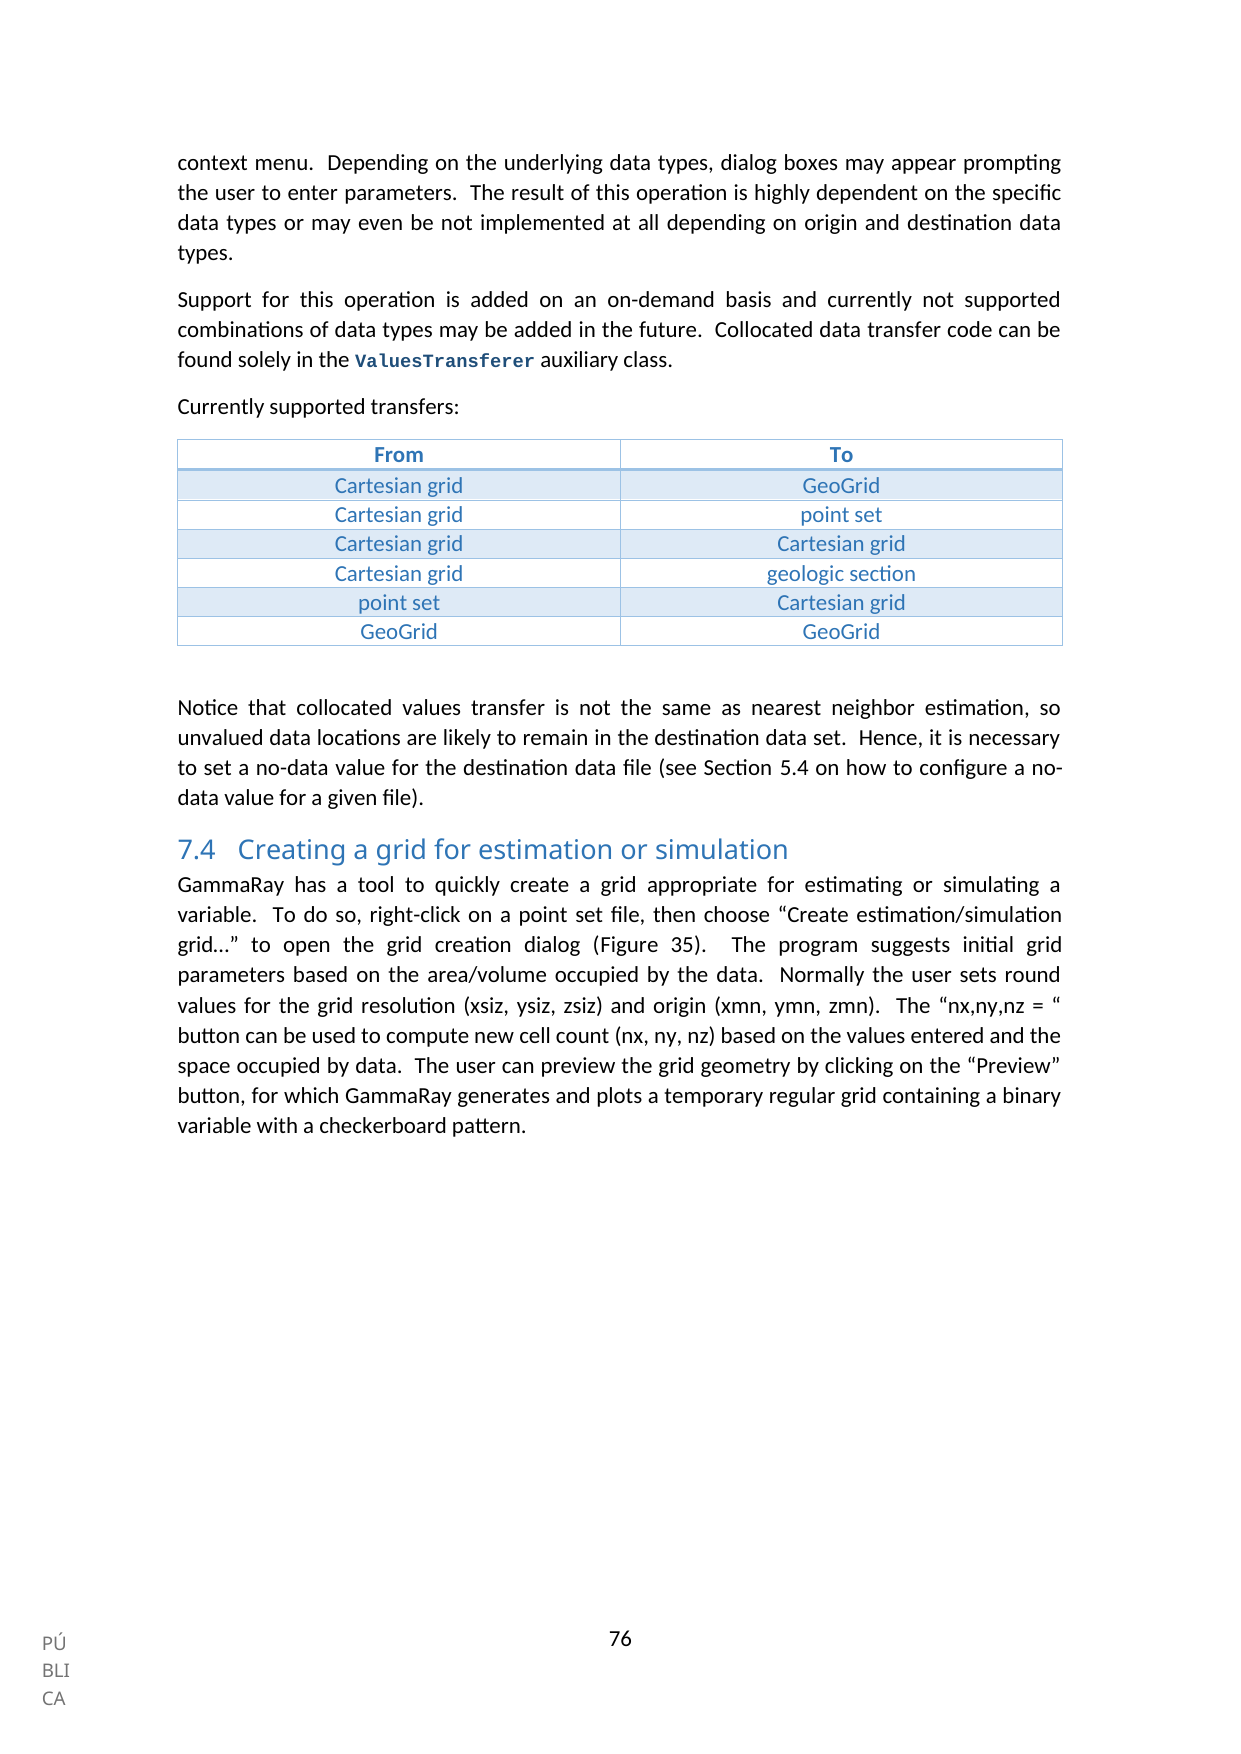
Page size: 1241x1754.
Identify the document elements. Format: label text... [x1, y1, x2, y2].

text Support for this operation is added on an on-demand basis and currently not supported combinations of data types may be added in the future. Collocated data transfer code can be found solely in the ValuesTransferer auxiliary class. [177, 285, 1063, 373]
table_cell Cartesian grid [621, 588, 1062, 616]
text Notice that collocated values transfer is not the same as nearest neighbor estimation, so unvalued data locations are likely to remain in the destination data set. Hence, it is necessary to set a no-data value for the destination data file (see Section 5.4 on how to configure a no-data value for a given file). [177, 693, 1063, 811]
table_header To [621, 440, 1062, 468]
table_cell GeoGrid [621, 617, 1062, 645]
table_header From [178, 440, 620, 468]
table_cell Cartesian grid [178, 471, 620, 499]
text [177, 148, 1063, 266]
table_cell geologic section [621, 559, 1062, 587]
text GammaRay has a tool to quickly create a grid appropriate for estimating or simulating a variable. To do so, right-click on a point set file, then choose “Create estimation/simulation grid…” to open the grid creation dialog (Figure 35). The program suggests initial grid parameters based on the area/volume occupied by the data. Normally the user sets round values for the grid resolution (xsiz, ysiz, zsiz) and origin (xmn, ymn, zmn). The “nx,ny,nz = “ button can be used to compute new cell count (nx, ny, nz) based on the values entered and the space occupied by data. The user can preview the grid geometry by clicking on the “Preview” button, for which GammaRay generates and plots a temporary regular grid containing a binary variable with a checkerboard pattern. [177, 870, 1063, 1140]
table_cell Cartesian grid [178, 501, 620, 528]
table_cell GeoGrid [621, 471, 1062, 499]
table_cell Cartesian grid [178, 559, 620, 587]
table_cell point set [178, 588, 620, 616]
table_cell GeoGrid [178, 617, 620, 645]
table_cell Cartesian grid [178, 530, 620, 558]
subtitle Creating a grid for estimation or simulation [177, 830, 1063, 867]
table_cell point set [621, 501, 1062, 528]
table_cell Cartesian grid [621, 530, 1062, 558]
text Currently supported transfers: [177, 392, 1063, 420]
